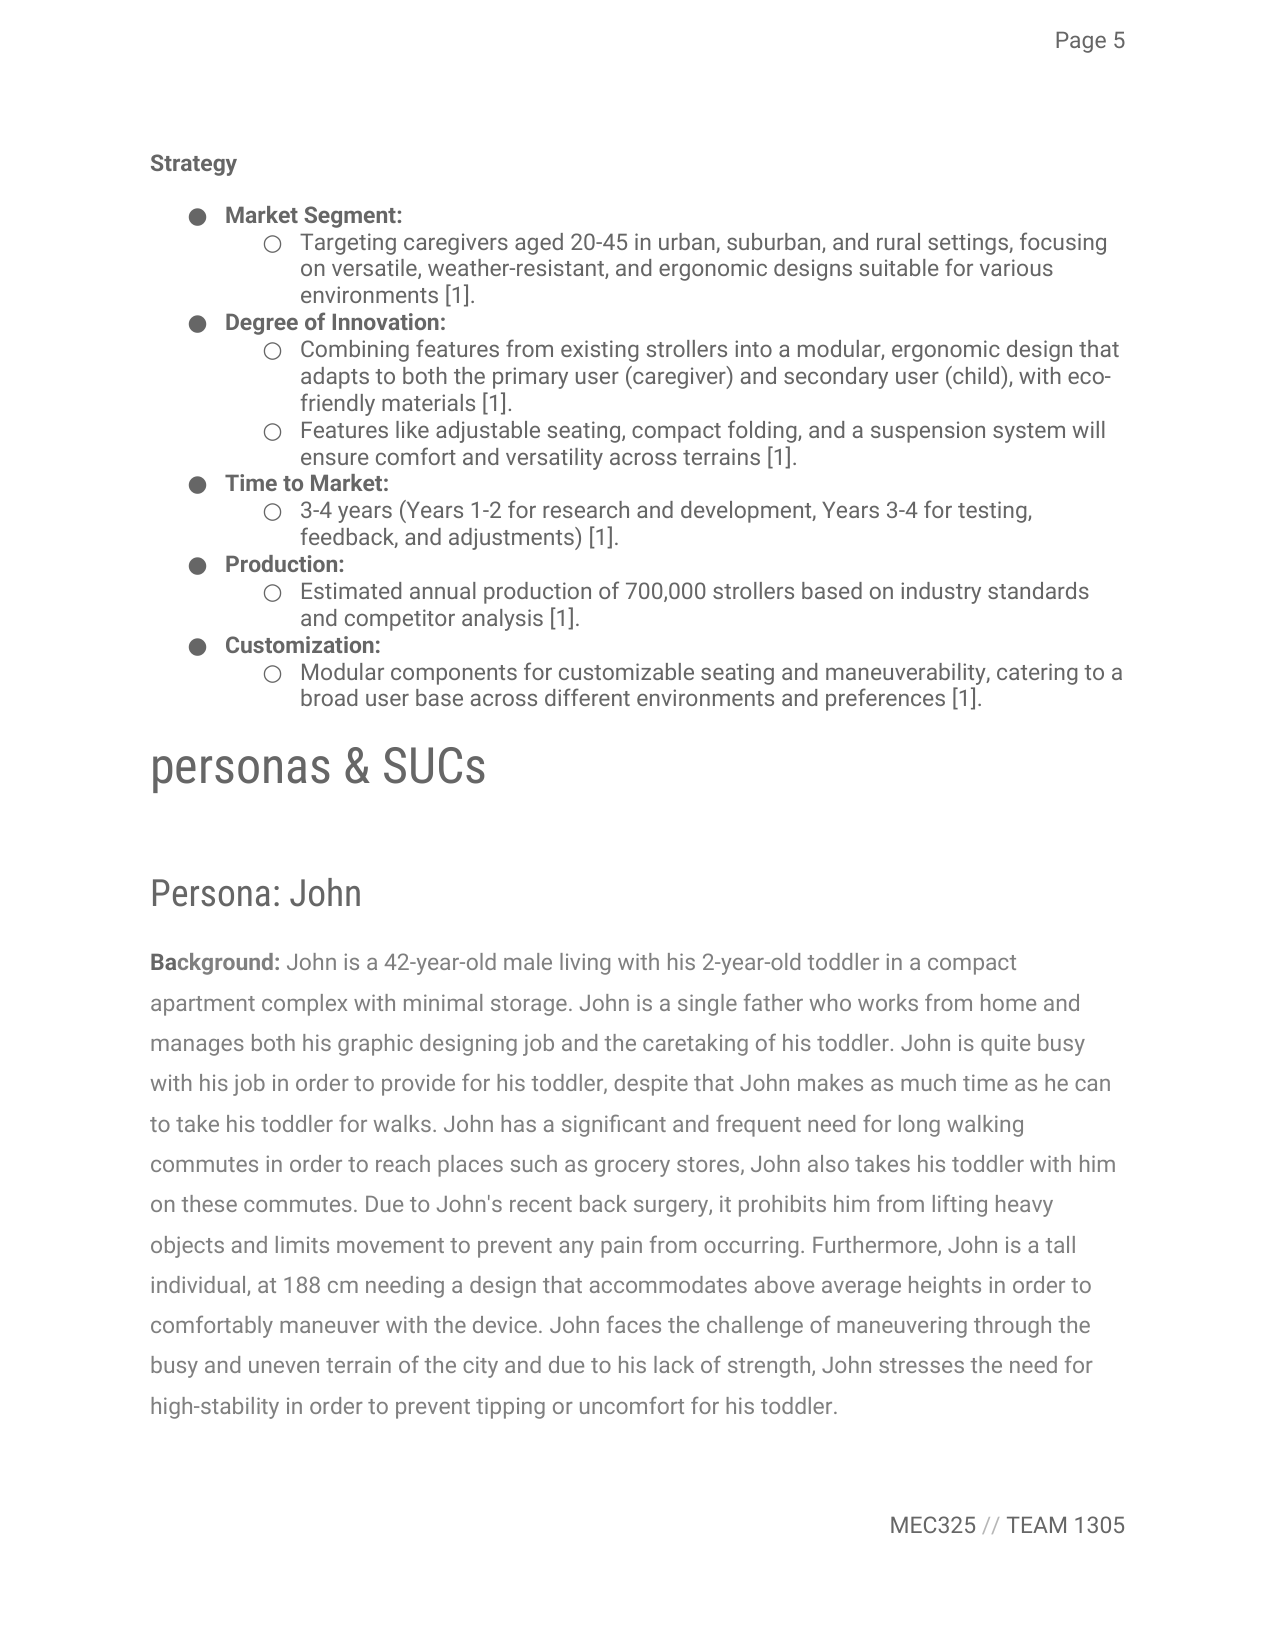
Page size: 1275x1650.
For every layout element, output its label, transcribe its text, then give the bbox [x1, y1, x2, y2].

list 3-4 years (Years 1-2 for research and development, Years 3-4 for testing, feedback, and adjustments) [1]. [262, 497, 1125, 551]
list Combining features from existing strollers into a modular, ergonomic design that adapts to both the primary user (caregiver) and secondary user (child), with eco-friendly materials [1]. [262, 336, 1125, 417]
list Market Segment: [187, 202, 1125, 229]
subtitle personas & SUCs [150, 737, 1125, 796]
list Targeting caregivers aged 20-45 in urban, suburban, and rural settings, focusing on versatile, weather-resistant, and ergonomic designs suitable for various environments [1]. [262, 229, 1125, 309]
list Customization: [187, 632, 1125, 659]
subtitle Strategy [150, 150, 1125, 177]
list Degree of Innovation: [187, 309, 1125, 336]
list Time to Market: [187, 471, 1125, 497]
list Production: [187, 551, 1125, 578]
subtitle Persona: John [150, 871, 1125, 915]
list Estimated annual production of 700,000 strollers based on industry standards and competitor analysis [1]. [262, 578, 1125, 632]
list Features like adjustable seating, compact folding, and a suspension system will ensure comfort and versatility across terrains [1]. [262, 417, 1125, 471]
list Modular components for customizable seating and maneuverability, catering to a broad user base across different environments and preferences [1]. [262, 659, 1125, 712]
text Background: John is a 42-year-old male living with his 2-year-old toddler in a compact apartment complex with minimal storage. John is a single father who works from home and manages both his graphic designing job and the caretaking of his toddler. John is quite busy with his job in order to provide for his toddler, despite that John makes as much time as he can to take his toddler for walks. John has a significant and frequent need for long walking commutes in order to reach places such as grocery stores, John also takes his toddler with him on these commutes. Due to John's recent back surgery, it prohibits him from lifting heavy objects and limits movement to prevent any pain from occurring. Furthermore, John is a tall individual, at 188 cm needing a design that accommodates above average heights in order to comfortably maneuver with the device. John faces the challenge of maneuvering through the busy and uneven terrain of the city and due to his lack of strength, John stresses the need for high-stability in order to prevent tipping or uncomfort for his toddler. [150, 949, 1125, 1420]
